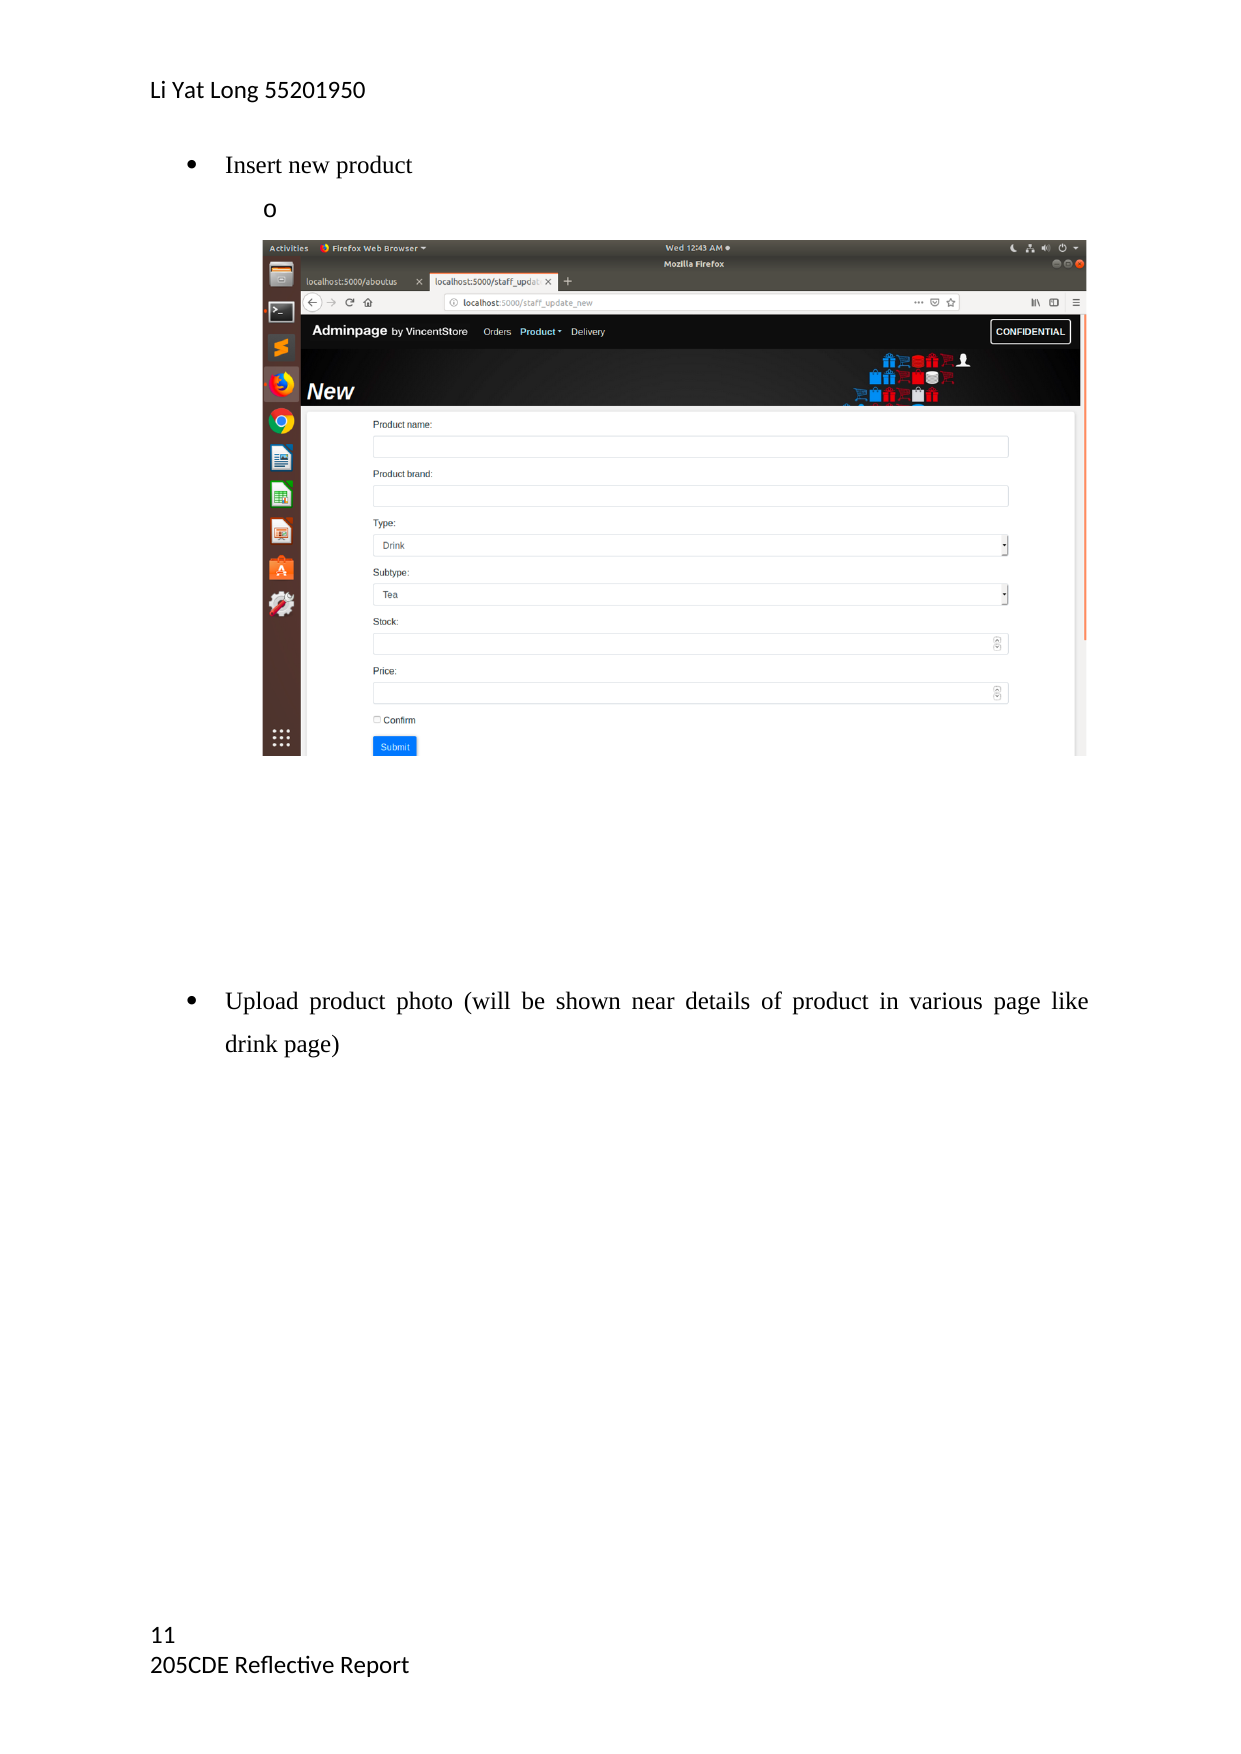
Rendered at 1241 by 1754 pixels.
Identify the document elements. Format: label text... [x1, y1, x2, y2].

picture [262, 240, 1087, 756]
list Upload product photo (will be shown near details of product in various page like drink page) [187, 986, 1090, 1058]
list Insert new product [187, 150, 1090, 179]
